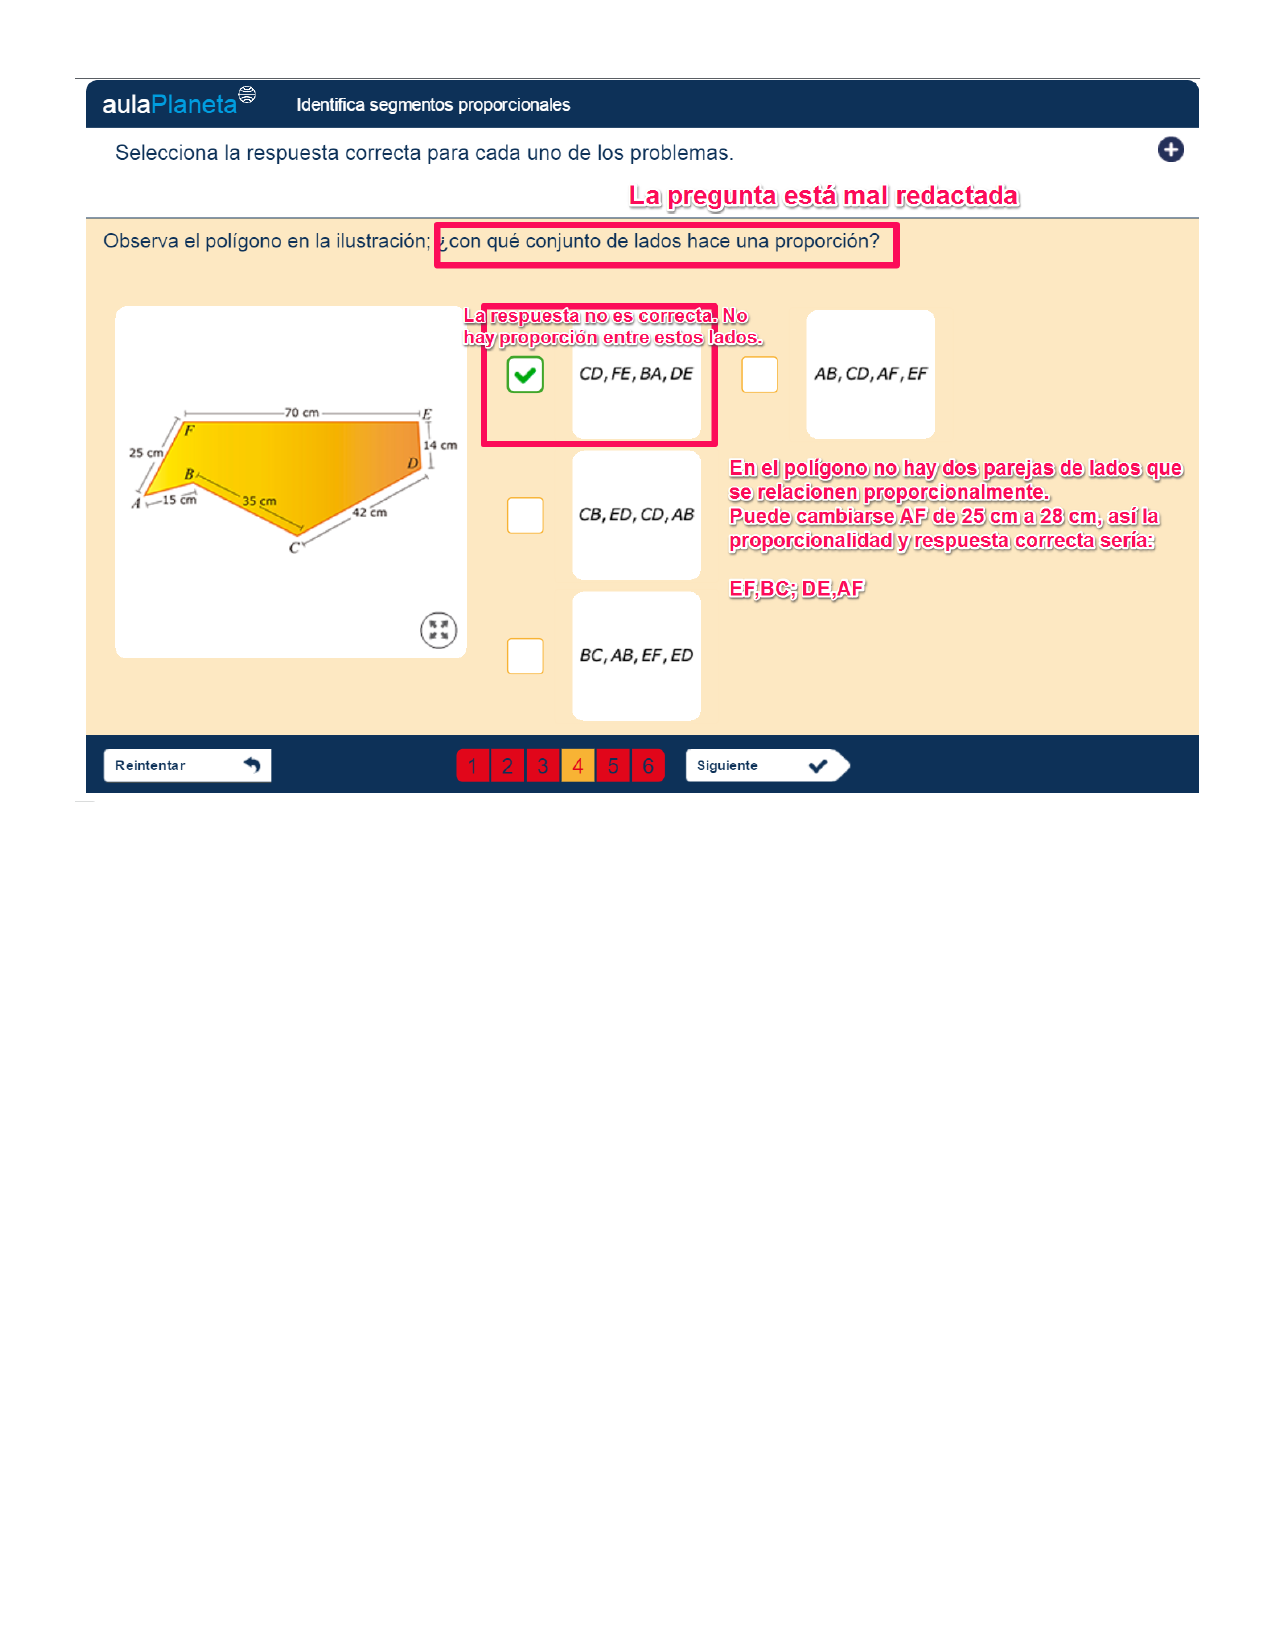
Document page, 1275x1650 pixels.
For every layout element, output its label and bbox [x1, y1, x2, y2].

picture [75, 75, 1200, 802]
